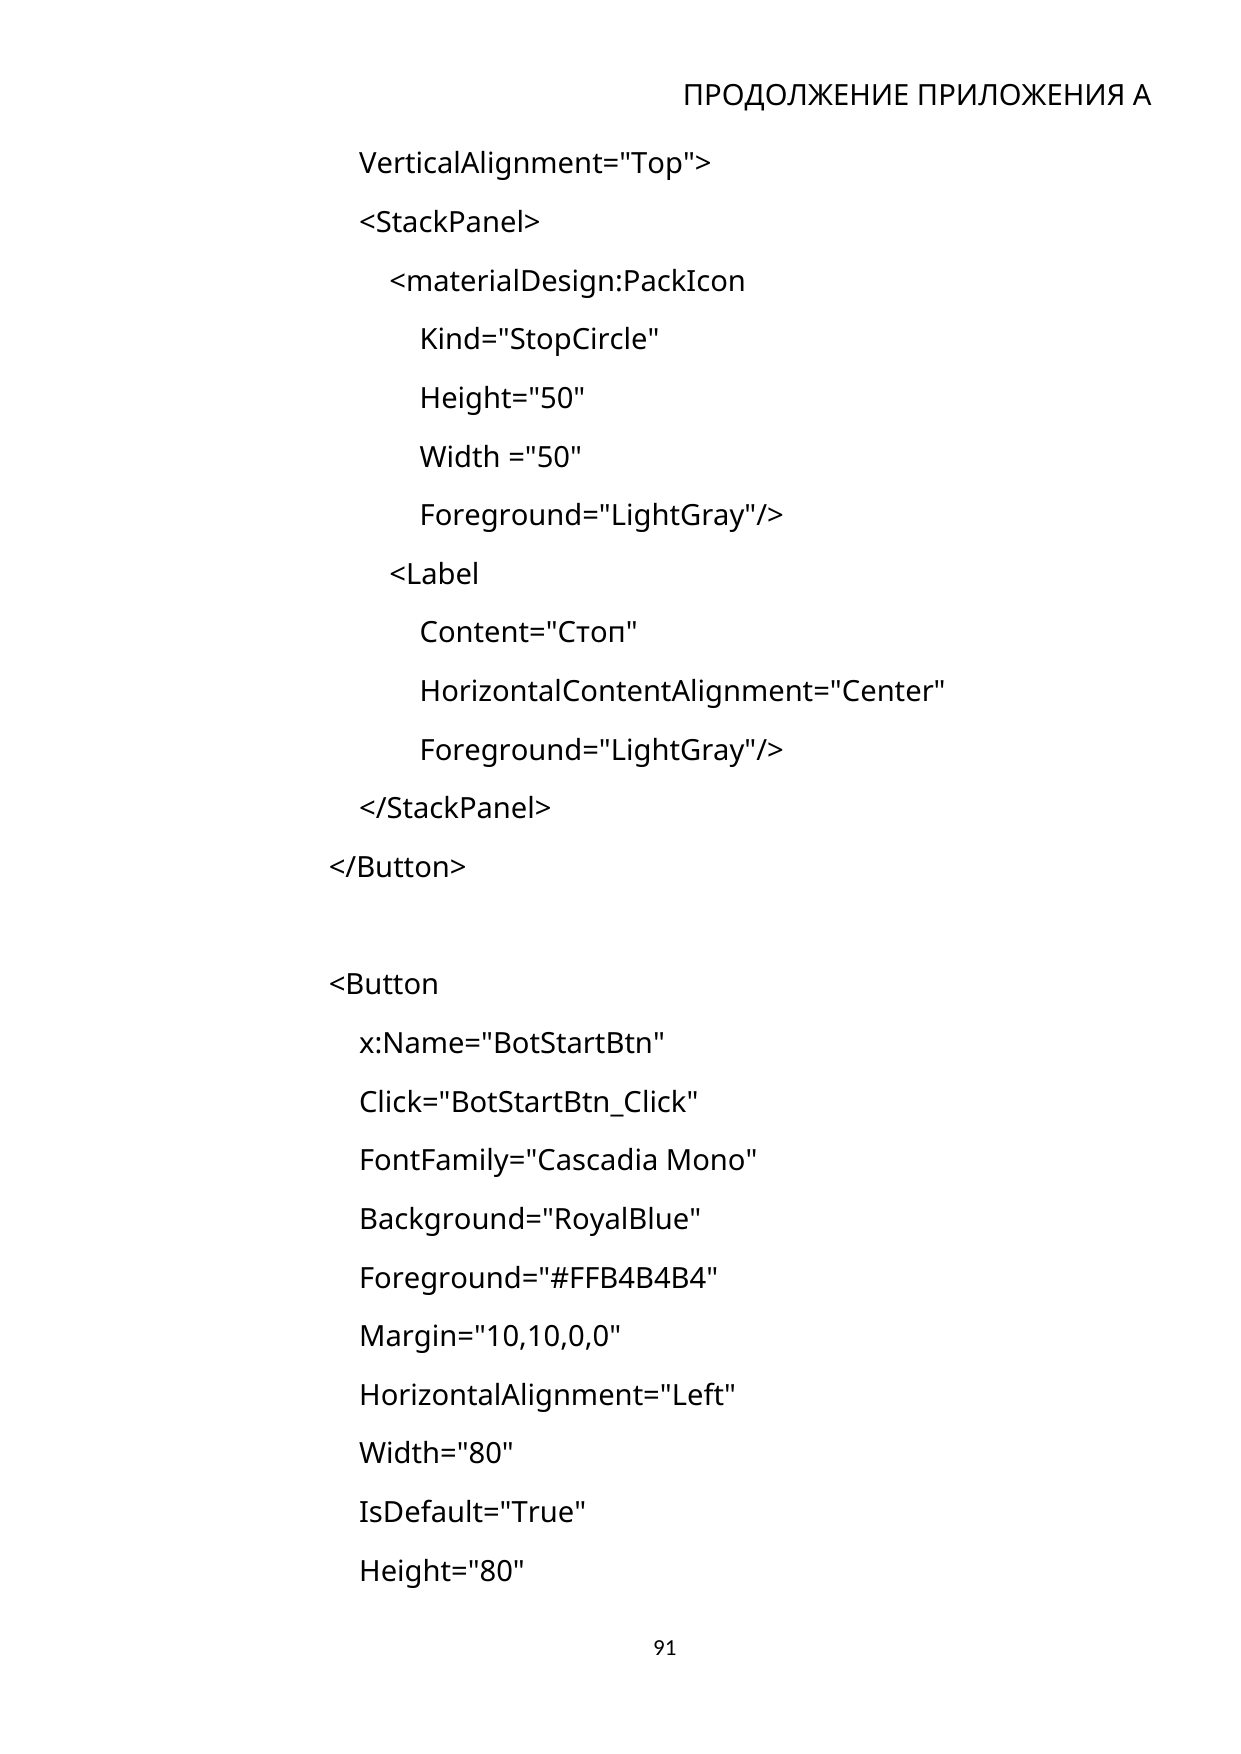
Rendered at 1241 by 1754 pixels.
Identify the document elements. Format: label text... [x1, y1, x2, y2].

text <materialDesign:PackIcon [177, 260, 1152, 299]
text HorizontalContentAlignment="Center" [177, 670, 1152, 710]
text Height="50" [177, 377, 1152, 417]
text Content="Стоп" [177, 612, 1152, 651]
text <StackPanel> [177, 201, 1152, 241]
text Foreground="LightGray"/> [177, 729, 1152, 769]
text Foreground="#FFB4B4B4" [177, 1257, 1152, 1297]
text Foreground="LightGray"/> [177, 494, 1152, 534]
text Margin="10,10,0,0" [177, 1316, 1152, 1355]
text Kind="StopCircle" [177, 318, 1152, 358]
text IsDefault="True" [177, 1491, 1152, 1531]
text Width="80" [177, 1433, 1152, 1472]
text x:Name="BotStartBtn" [177, 1022, 1152, 1062]
text VerticalAlignment="Top"> [177, 143, 1152, 182]
text Height="80" [177, 1550, 1152, 1590]
text Width ="50" [177, 436, 1152, 476]
text HorizontalAlignment="Left" [177, 1374, 1152, 1414]
text Click="BotStartBtn_Click" [177, 1081, 1152, 1121]
text Background="RoyalBlue" [177, 1198, 1152, 1238]
text </Button> [177, 846, 1152, 886]
text </StackPanel> [177, 788, 1152, 827]
text FontFamily="Cascadia Mono" [177, 1139, 1152, 1179]
text <Button [177, 964, 1152, 1003]
text <Label [177, 553, 1152, 593]
